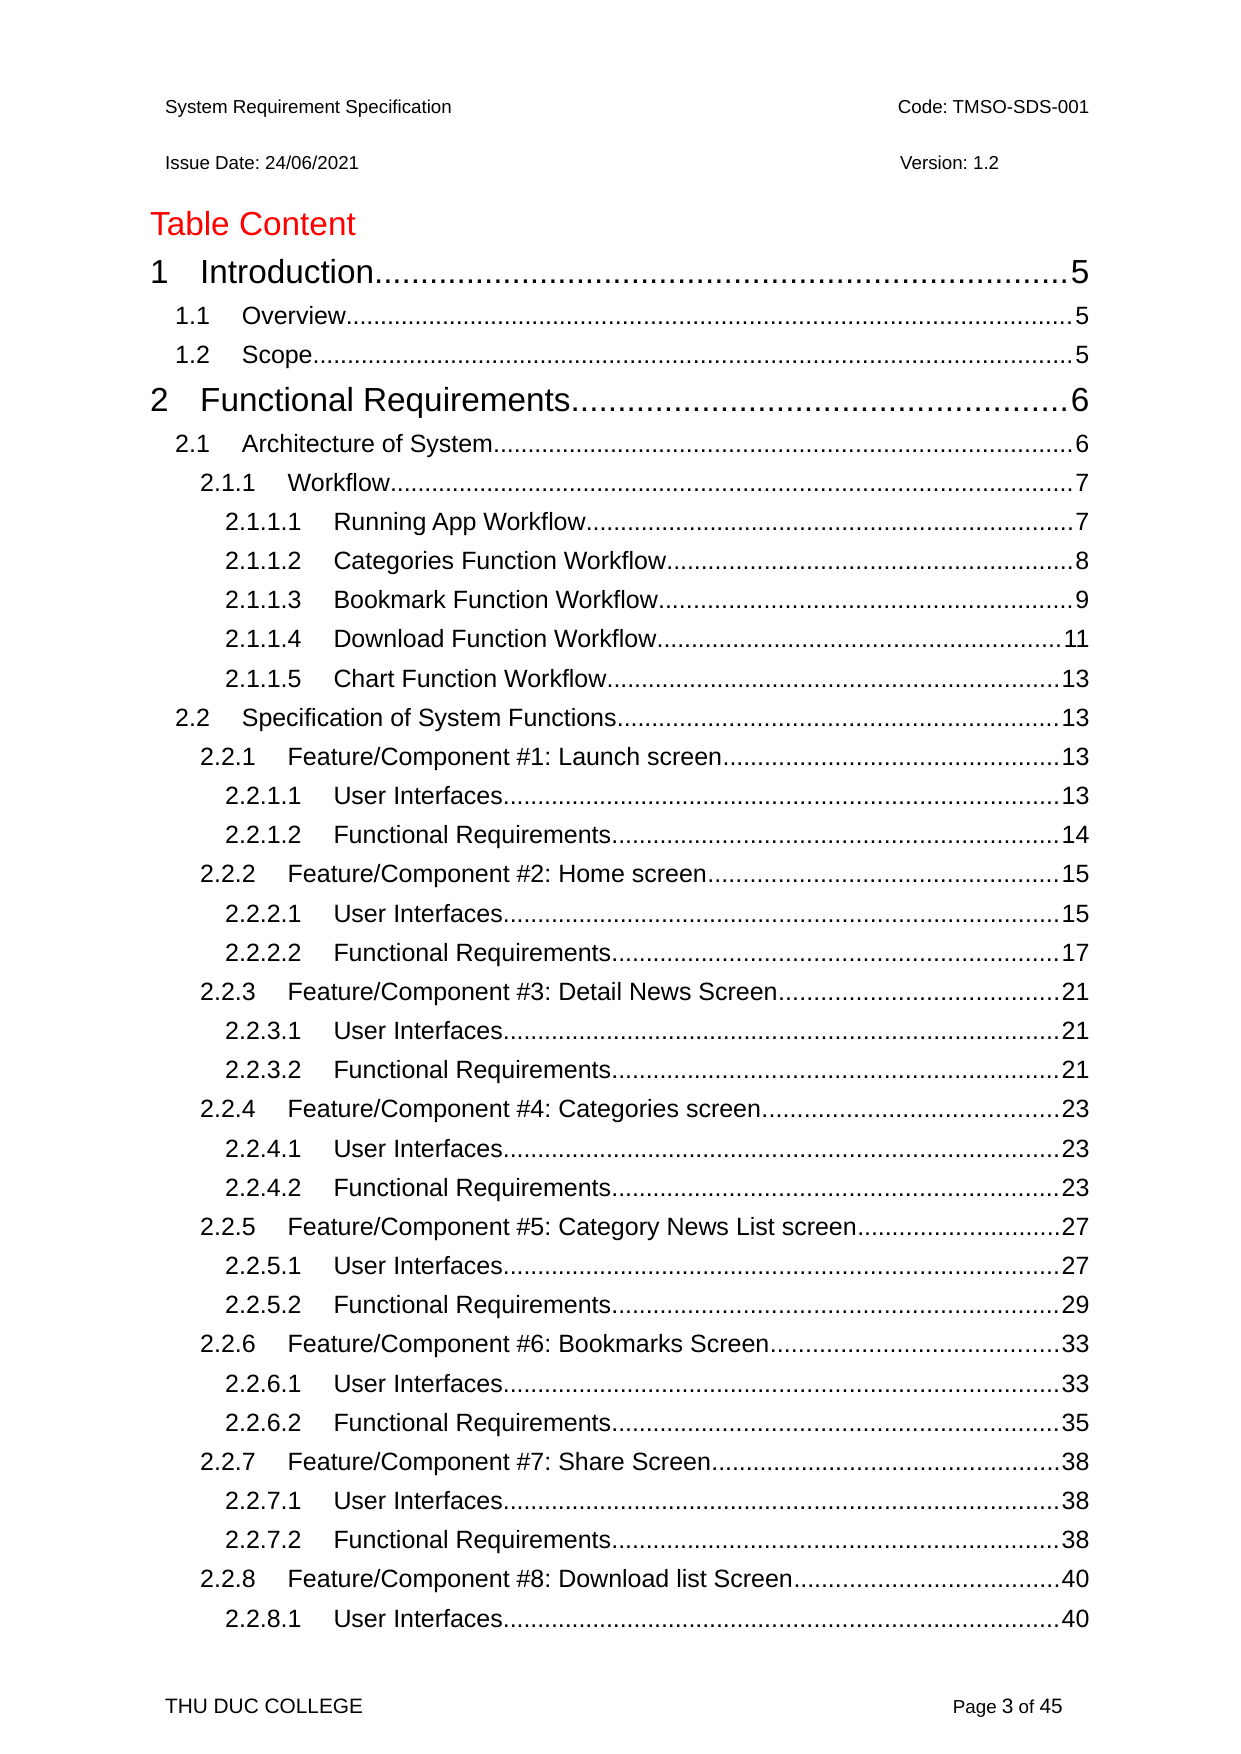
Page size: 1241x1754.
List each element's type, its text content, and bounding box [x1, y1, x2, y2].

text 2.2.1.2 Functional Requirements 14 [225, 820, 1090, 849]
text 2.2.2.1 User Interfaces 15 [225, 898, 1090, 927]
text 2.1.1 Workflow 7 [200, 468, 1090, 496]
text 2.1.1.3 Bookmark Function Workflow 9 [225, 585, 1090, 614]
text 2.2.7 Feature/Component #7: Share Screen 38 [200, 1447, 1090, 1476]
text 2.2.1 Feature/Component #1: Launch screen 13 [200, 742, 1090, 771]
text 2.1.1.1 Running App Workflow 7 [225, 507, 1090, 536]
text 2.2.5.1 User Interfaces 27 [225, 1251, 1090, 1280]
text 2.2.7.1 User Interfaces 38 [225, 1486, 1090, 1515]
text 2.2.5 Feature/Component #5: Category News List screen 27 [200, 1212, 1090, 1241]
text 2.2.6.1 User Interfaces 33 [225, 1368, 1090, 1397]
text 2.2.1.1 User Interfaces 13 [225, 781, 1090, 810]
text 1.1 Overview 5 [175, 301, 1090, 330]
text 2.2.5.2 Functional Requirements 29 [225, 1290, 1090, 1319]
text 2.1.1.2 Categories Function Workflow 8 [225, 546, 1090, 575]
text 2.2.2.2 Functional Requirements 17 [225, 938, 1090, 966]
text 2.2.4.1 User Interfaces 23 [225, 1133, 1090, 1162]
text 2.2.7.2 Functional Requirements 38 [225, 1525, 1090, 1554]
text 2.2.8 Feature/Component #8: Download list Screen 40 [200, 1564, 1090, 1593]
text 2.2.4.2 Functional Requirements 23 [225, 1173, 1090, 1201]
text 2.1.1.4 Download Function Workflow 11 [225, 624, 1090, 653]
text 2.2.3.2 Functional Requirements 21 [225, 1055, 1090, 1084]
text 2.2.2 Feature/Component #2: Home screen 15 [200, 859, 1090, 888]
text 2.2.6.2 Functional Requirements 35 [225, 1408, 1090, 1436]
text 2.2 Specification of System Functions 13 [175, 703, 1090, 731]
text 2.1 Architecture of System 6 [175, 428, 1090, 457]
text 2.2.4 Feature/Component #4: Categories screen 23 [200, 1094, 1090, 1123]
text Table Content [150, 204, 1090, 242]
text 2.2.3.1 User Interfaces 21 [225, 1016, 1090, 1045]
text 2.1.1.5 Chart Function Workflow 13 [225, 663, 1090, 692]
text 1 Introduction 5 [150, 252, 1090, 291]
text 2.2.8.1 User Interfaces 40 [225, 1603, 1090, 1632]
text 2.2.3 Feature/Component #3: Detail News Screen 21 [200, 977, 1090, 1006]
text 1.2 Scope 5 [175, 341, 1090, 369]
text 2.2.6 Feature/Component #6: Bookmarks Screen 33 [200, 1329, 1090, 1358]
text 2 Functional Requirements 6 [150, 380, 1090, 418]
